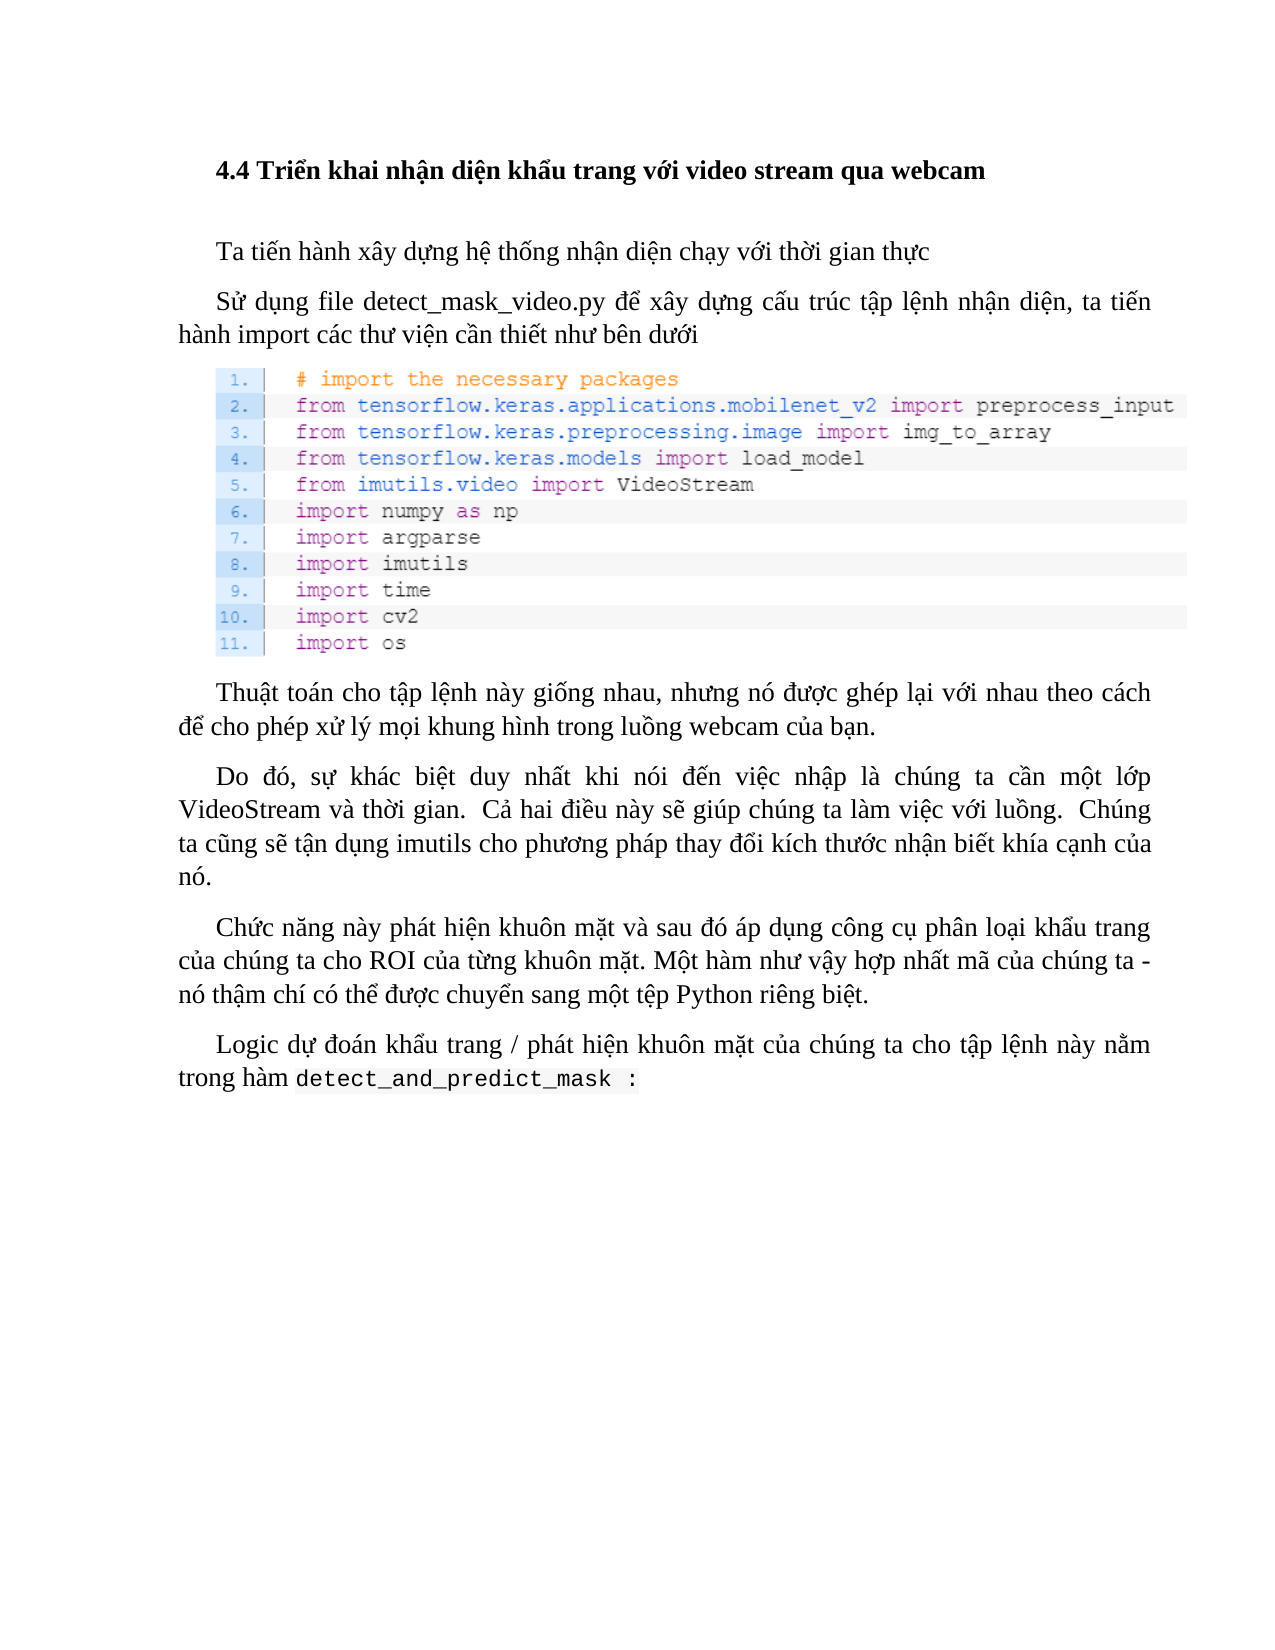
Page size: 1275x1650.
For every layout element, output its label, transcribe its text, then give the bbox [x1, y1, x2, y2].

subtitle 4.4 Triển khai nhận diện khẩu trang với video stream qua webcam [178, 154, 1153, 185]
picture [215, 368, 1187, 658]
text Do đó, sự khác biệt duy nhất khi nói đến việc nhập là chúng ta cần một lớp VideoStream và thời gian. Cả hai điều này sẽ giúp chúng ta làm việc với luồng. Chúng ta cũng sẽ tận dụng imutils cho phương pháp thay đổi kích thước nhận biết khía cạnh của nó. [178, 760, 1153, 892]
text Chức năng này phát hiện khuôn mặt và sau đó áp dụng công cụ phân loại khẩu trang của chúng ta cho ROI của từng khuôn mặt. Một hàm như vậy hợp nhất mã của chúng ta - nó thậm chí có thể được chuyển sang một tệp Python riêng biệt. [178, 911, 1153, 1009]
text Thuật toán cho tập lệnh này giống nhau, nhưng nó được ghép lại với nhau theo cách để cho phép xử lý mọi khung hình trong luồng webcam của bạn. [178, 676, 1153, 741]
text Ta tiến hành xây dựng hệ thống nhận diện chạy với thời gian thực [178, 234, 1153, 266]
text Logic dự đoán khẩu trang / phát hiện khuôn mặt của chúng ta cho tập lệnh này nằm trong hàm detect_and_predict_mask : [178, 1028, 1153, 1094]
text Sử dụng file detect_mask_video.py để xây dựng cấu trúc tập lệnh nhận diện, ta tiến hành import các thư viện cần thiết như bên dưới [178, 285, 1153, 349]
